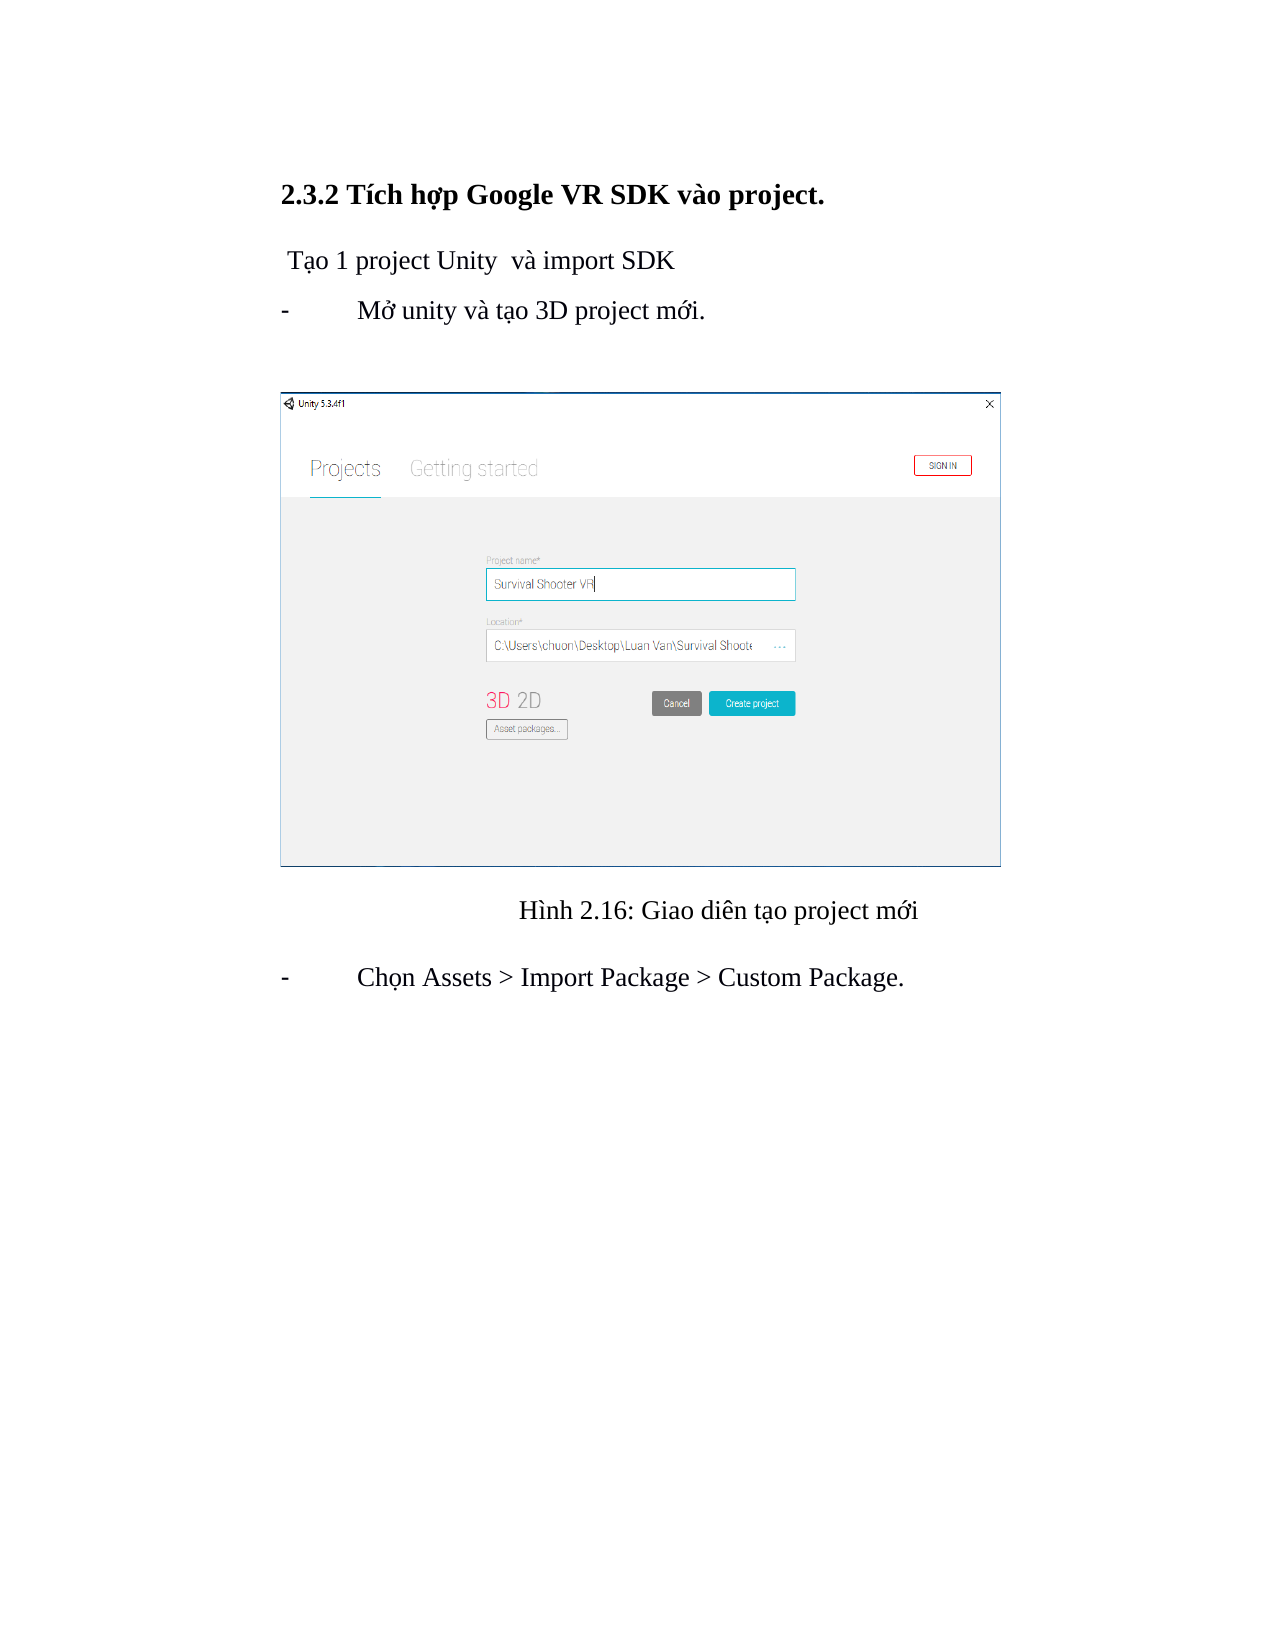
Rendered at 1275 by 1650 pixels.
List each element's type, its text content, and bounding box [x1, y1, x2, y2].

list Chọn Assets > Import Package > Custom Package. [281, 958, 1157, 995]
list Mở unity và tạo 3D project mới. [281, 291, 1157, 328]
text Hình 2.16: Giao diên tạo project mới [281, 894, 1157, 926]
picture [280, 392, 1001, 867]
list Tạo 1 project Unity và import SDK [207, 244, 1157, 275]
subtitle 2.3.2 Tích hợp Google VR SDK vào project. [281, 177, 1157, 211]
